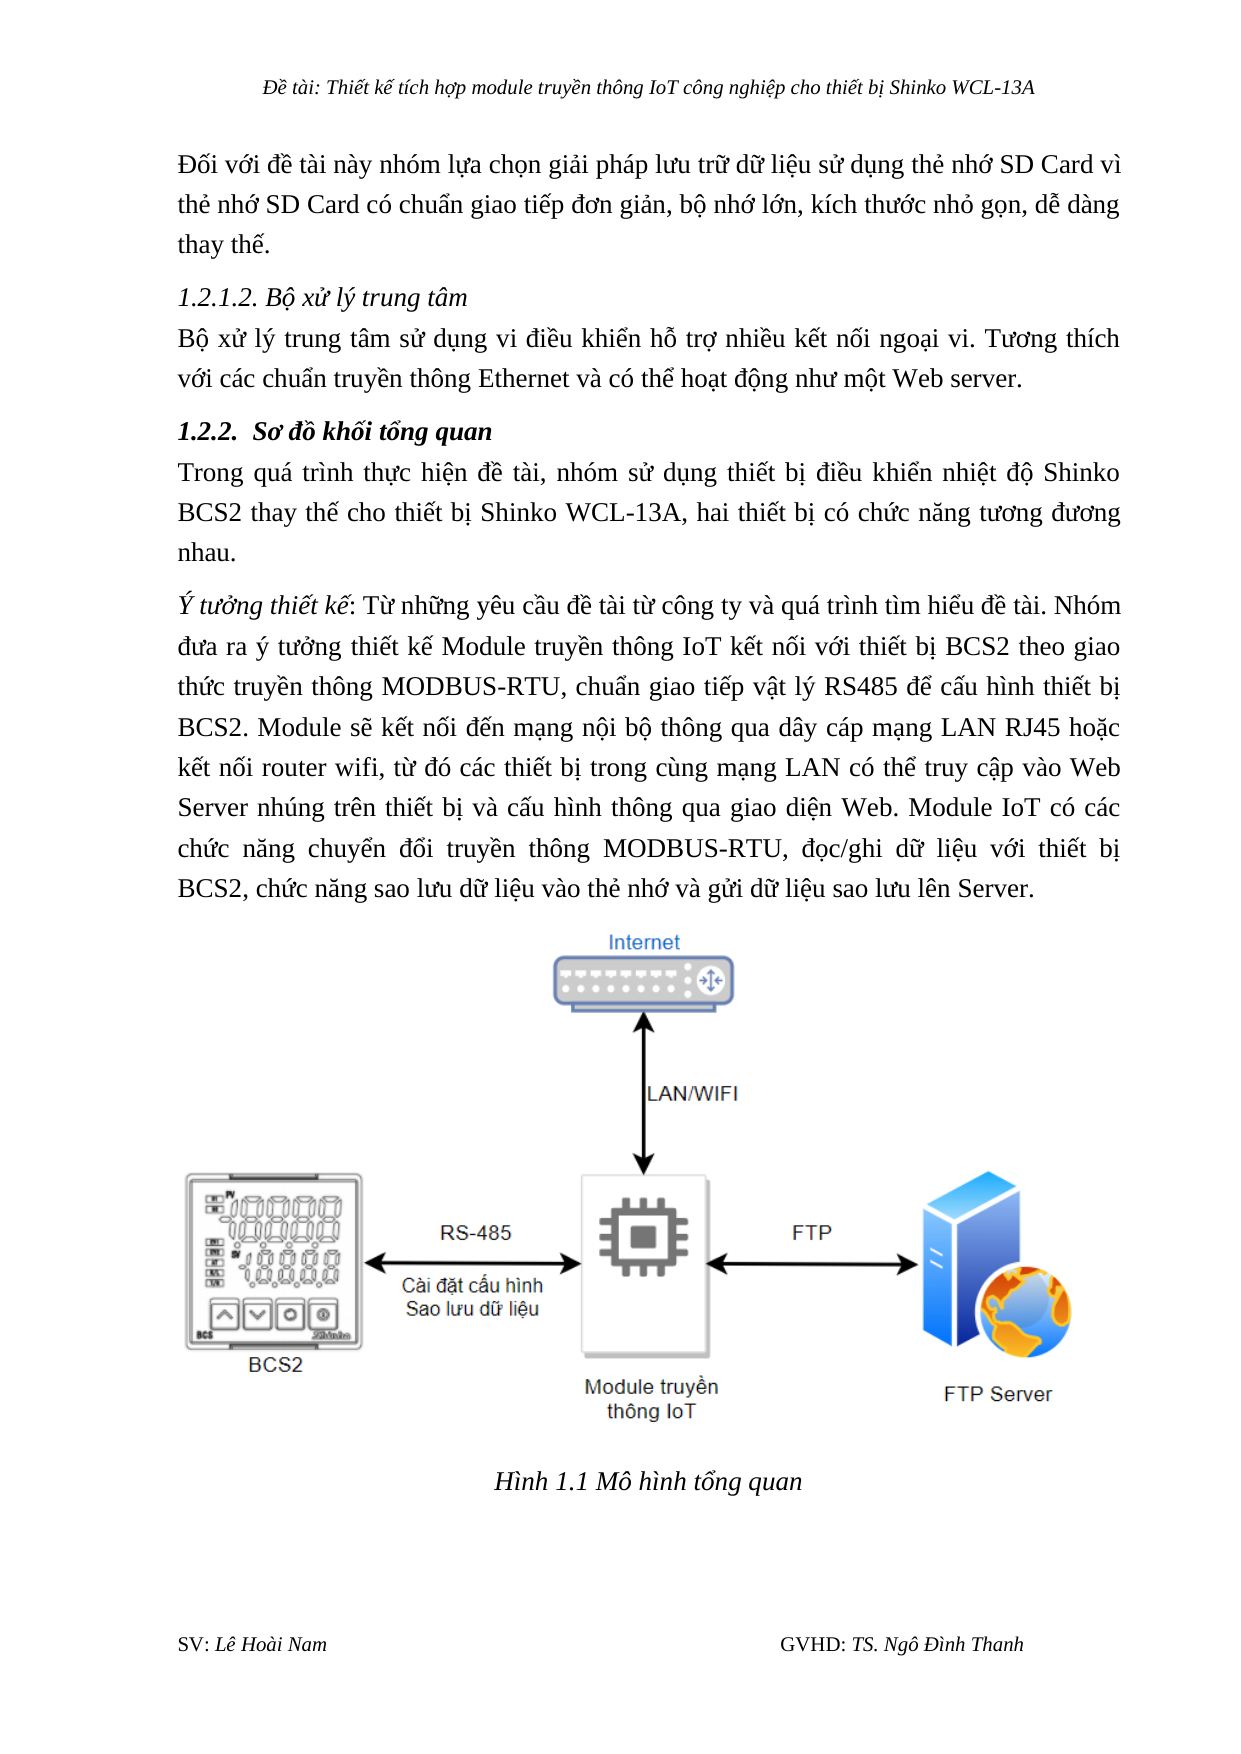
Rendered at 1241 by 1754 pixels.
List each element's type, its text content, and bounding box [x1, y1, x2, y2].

text Trong quá trình thực hiện đề tài, nhóm sử dụng thiết bị điều khiển nhiệt độ Shinko BCS2 thay thế cho thiết bị Shinko WCL-13A, hai thiết bị có chức năng tương đương nhau. [177, 456, 1122, 568]
picture [177, 925, 1123, 1444]
subtitle Sơ đồ khối tổng quan [177, 415, 1122, 446]
text Bộ xử lý trung tâm sử dụng vi điều khiển hỗ trợ nhiều kết nối ngoại vi. Tương thích với các chuẩn truyền thông Ethernet và có thể hoạt động như một Web server. [177, 322, 1122, 393]
subtitle Bộ xử lý trung tâm [177, 281, 1122, 313]
text Ý tưởng thiết kế: Từ những yêu cầu đề tài từ công ty và quá trình tìm hiểu đề tài. Nhóm đưa ra ý tưởng thiết kế Module truyền thông IoT kết nối với thiết bị BCS2 theo giao thức truyền thông MODBUS-RTU, chuẩn giao tiếp vật lý RS485 để cấu hình thiết bị BCS2. Module sẽ kết nối đến mạng nội bộ thông qua dây cáp mạng LAN RJ45 hoặc kết nối router wifi, từ đó các thiết bị trong cùng mạng LAN có thể truy cập vào Web Server nhúng trên thiết bị và cấu hình thông qua giao diện Web. Module IoT có các chức năng chuyển đổi truyền thông MODBUS-RTU, đọc/ghi dữ liệu với thiết bị BCS2, chức năng sao lưu dữ liệu vào thẻ nhớ và gửi dữ liệu sao lưu lên Server. [177, 589, 1122, 903]
text Đối với đề tài này nhóm lựa chọn giải pháp lưu trữ dữ liệu sử dụng thẻ nhớ SD Card vì thẻ nhớ SD Card có chuẩn giao tiếp đơn giản, bộ nhớ lớn, kích thước nhỏ gọn, dễ dàng thay thế. [177, 148, 1122, 260]
